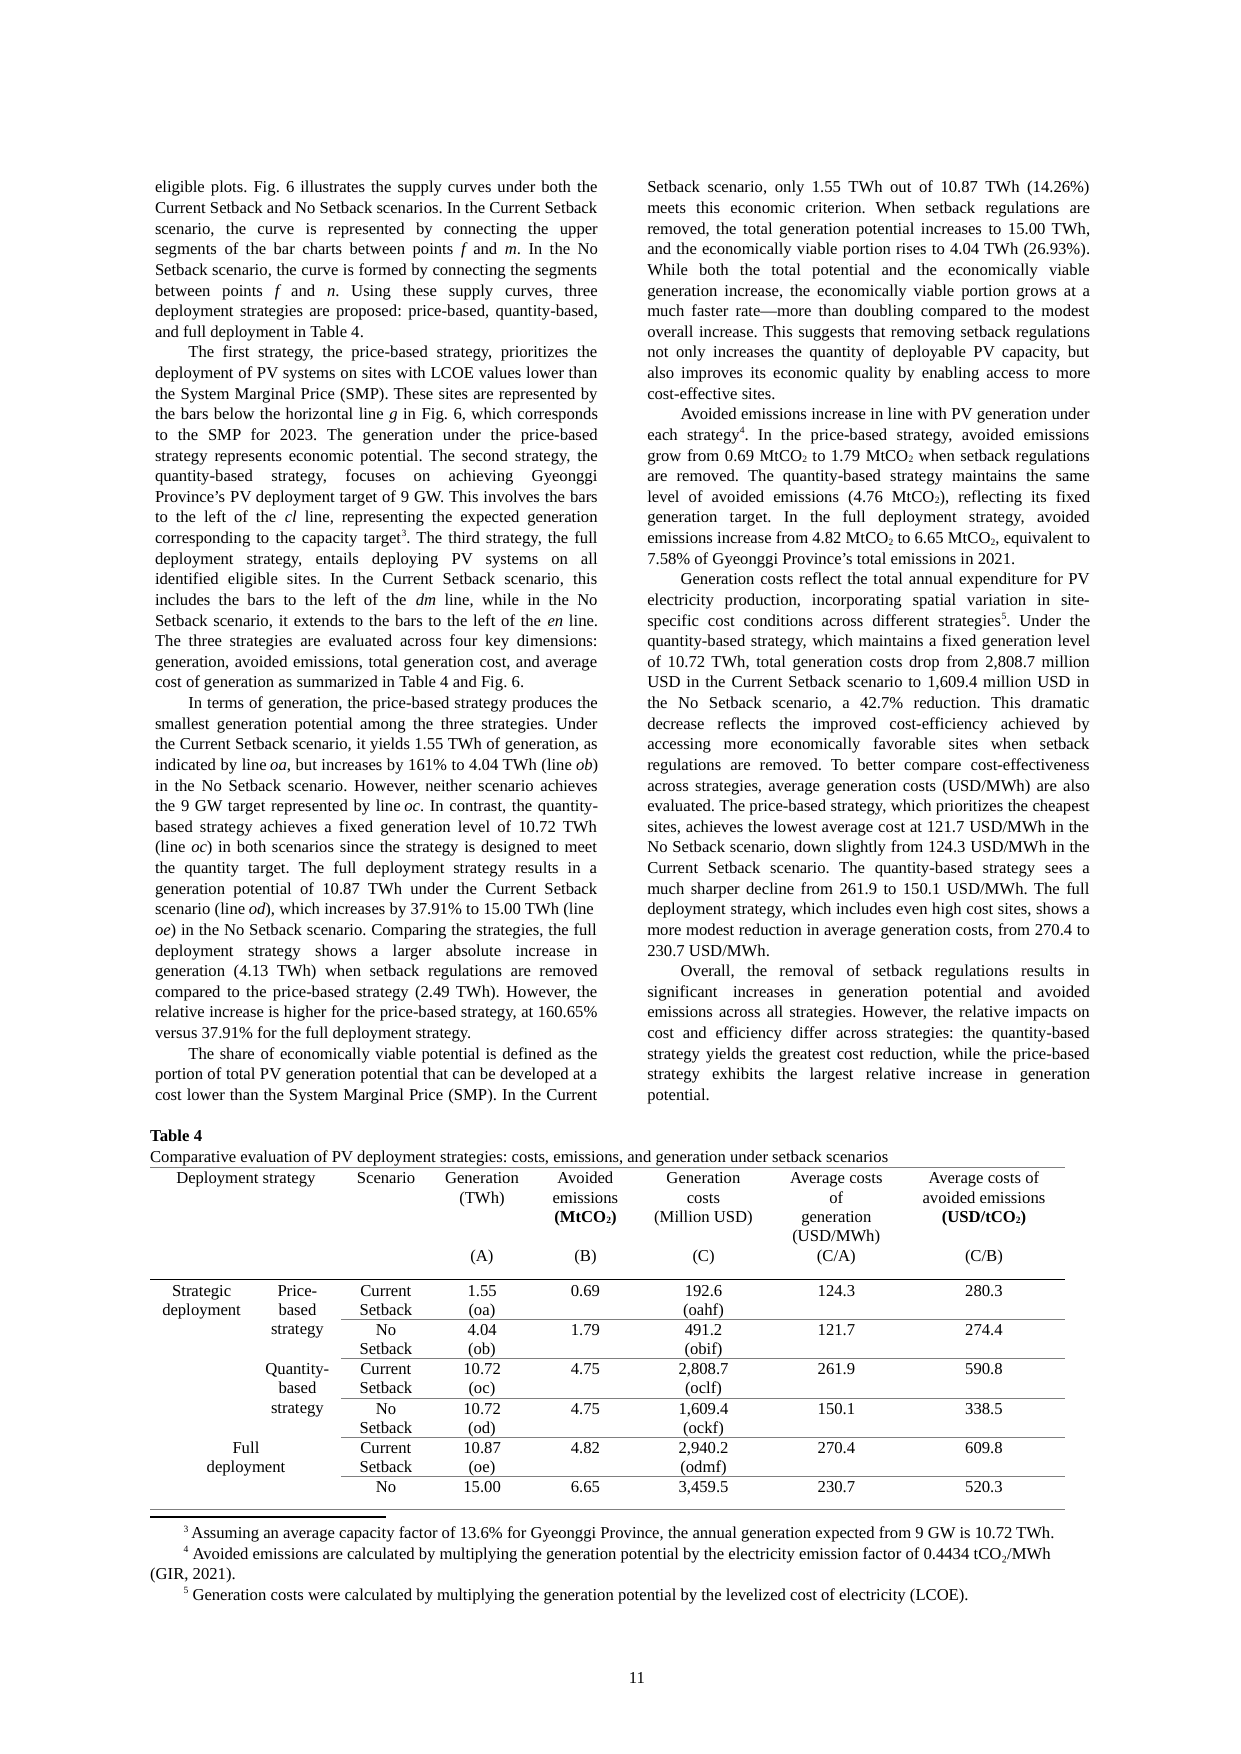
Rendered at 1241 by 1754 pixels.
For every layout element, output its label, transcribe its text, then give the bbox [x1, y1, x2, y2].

table_cell No Setback [341, 1399, 430, 1437]
text Overall, the removal of setback regulations results in significant increases in generation potential and avoided emissions across all strategies. However, the relative impacts on cost and efficiency differ across strategies: the quantity-based strategy yields the greatest cost reduction, while the price-based strategy exhibits the largest relative increase in generation potential. [647, 961, 1090, 1104]
table_header Avoided emissions (MtCO2) [534, 1168, 637, 1245]
table_cell Current Setback [341, 1280, 430, 1319]
table_cell 2,808.7 (oclf) [637, 1359, 770, 1397]
table_cell 192.6 (oahf) [637, 1280, 770, 1319]
table_cell 4.75 [534, 1399, 637, 1437]
table_cell 4.04 (ob) [430, 1320, 533, 1358]
table_cell 3,459.5 (oenf) [637, 1477, 770, 1509]
table_cell Quantity-based strategy [253, 1358, 341, 1437]
table_cell 274.4 [903, 1320, 1065, 1358]
table_cell 261.9 [770, 1359, 902, 1397]
table_cell Current Setback [341, 1438, 430, 1476]
table_cell 590.8 [903, 1359, 1065, 1397]
table_header Deployment strategy [150, 1168, 341, 1279]
table_cell 270.4 [770, 1438, 902, 1476]
text Comparative evaluation of PV deployment strategies: costs, emissions, and generation under setback scenarios [150, 1147, 1090, 1166]
table_cell 2,940.2 (odmf) [637, 1438, 770, 1476]
table_cell (B) [534, 1245, 637, 1279]
table_header Average costs of generation (USD/MWh) [770, 1168, 902, 1245]
text Generation costs reflect the total annual expenditure for PV electricity production, incorporating spatial variation in site-specific cost conditions across different strategies. Under the quantity-based strategy, which maintains a fixed generation level of 10.72 TWh, total generation costs drop from 2,808.7 million USD in the Current Setback scenario to 1,609.4 million USD in the No Setback scenario, a 42.7% reduction. This dramatic decrease reflects the improved cost-efficiency achieved by accessing more economically favorable sites when setback regulations are removed. To better compare cost-effectiveness across strategies, average generation costs (USD/MWh) are also evaluated. The price-based strategy, which prioritizes the cheapest sites, achieves the lowest average cost at 121.7 USD/MWh in the No Setback scenario, down slightly from 124.3 USD/MWh in the Current Setback scenario. The quantity-based strategy sees a much sharper decline from 261.9 to 150.1 USD/MWh. The full deployment strategy, which includes even high cost sites, shows a more modest reduction in average generation costs, from 270.4 to 230.7 USD/MWh. [647, 569, 1090, 959]
table_header Average costs of avoided emissions (USD/tCO2) [903, 1168, 1065, 1245]
table_cell 10.72 (oc) [430, 1359, 533, 1397]
table_cell 6.65 [534, 1477, 637, 1509]
table_cell 338.5 [903, 1399, 1065, 1437]
text Table 4 [150, 1126, 1090, 1145]
table_cell 4.75 [534, 1359, 637, 1397]
table_cell No Setback [341, 1320, 430, 1358]
table_cell 1.55 (oa) [430, 1280, 533, 1319]
table_cell 4.82 [534, 1438, 637, 1476]
table_cell 280.3 [903, 1280, 1065, 1319]
table_cell No Setback [341, 1477, 430, 1509]
table_cell 121.7 [770, 1320, 902, 1358]
table_cell 150.1 [770, 1399, 902, 1437]
table_header Scenario [341, 1168, 430, 1279]
table_header Generation (TWh) [430, 1168, 533, 1245]
table_cell 1,609.4 (ockf) [637, 1399, 770, 1437]
table_cell 230.7 [770, 1477, 902, 1509]
table_cell 609.8 [903, 1438, 1065, 1476]
table_cell Price-based strategy [253, 1280, 341, 1358]
table_cell (C/A) [770, 1245, 902, 1279]
table_cell 10.87 (oe) [430, 1438, 533, 1476]
table_cell Strategic deployment [150, 1280, 253, 1437]
table_cell 124.3 [770, 1280, 902, 1319]
text In terms of generation, the price-based strategy produces the smallest generation potential among the three strategies. Under the Current Setback scenario, it yields 1.55 TWh of generation, as indicated by line oa, but increases by 161% to 4.04 TWh (line ob) in the No Setback scenario. However, neither scenario achieves the 9 GW target represented by line oc. In contrast, the quantity-based strategy achieves a fixed generation level of 10.72 TWh (line oc) in both scenarios since the strategy is designed to meet the quantity target. The full deployment strategy results in a generation potential of 10.87 TWh under the Current Setback scenario (line od), which increases by 37.91% to 15.00 TWh (line oe) in the No Setback scenario. Comparing the strategies, the full deployment strategy shows a larger absolute increase in generation (4.13 TWh) when setback regulations are removed compared to the price-based strategy (2.49 TWh). However, the relative increase is higher for the price-based strategy, at 160.65% versus 37.91% for the full deployment strategy. [155, 693, 598, 1042]
table_cell 0.69 [534, 1280, 637, 1319]
text Avoided emissions increase in line with PV generation under each strategy. In the price-based strategy, avoided emissions grow from 0.69 MtCO2 to 1.79 MtCO2 when setback regulations are removed. The quantity-based strategy maintains the same level of avoided emissions (4.76 MtCO2), reflecting its fixed generation target. In the full deployment strategy, avoided emissions increase from 4.82 MtCO2 to 6.65 MtCO2, equivalent to 7.58% of Gyeonggi Province’s total emissions in 2021. [647, 404, 1090, 568]
table_cell Current Setback [341, 1359, 430, 1397]
table_cell (C) [637, 1245, 770, 1279]
table_cell 1.79 [534, 1320, 637, 1358]
text The share of economically viable potential is defined as the portion of total PV generation potential that can be developed at a cost lower than the System Marginal Price (SMP). In the Current Setback scenario, only 1.55 TWh out of 10.87 TWh (14.26%) meets this economic criterion. When setback regulations are removed, the total generation potential increases to 15.00 TWh, and the economically viable portion rises to 4.04 TWh (26.93%). While both the total potential and the economically viable generation increase, the economically viable portion grows at a much faster rate—more than doubling compared to the modest overall increase. This suggests that removing setback regulations not only increases the quantity of deployable PV capacity, but also improves its economic quality by enabling access to more cost-effective sites. [647, 177, 1090, 403]
table_cell (C/B) [903, 1245, 1065, 1279]
table_cell (A) [430, 1245, 533, 1279]
table_cell 15.00 (oe) [430, 1477, 533, 1509]
table_cell Full deployment [150, 1437, 341, 1509]
table_cell 10.72 (od) [430, 1399, 533, 1437]
table_cell 520.3 [903, 1477, 1065, 1509]
table_header Generation costs (Million USD) [637, 1168, 770, 1245]
table_cell 491.2 (obif) [637, 1320, 770, 1358]
text The first strategy, the price-based strategy, prioritizes the deployment of PV systems on sites with LCOE values lower than the System Marginal Price (SMP). These sites are represented by the bars below the horizontal line g in Fig. 6, which corresponds to the SMP for 2023. The generation under the price-based strategy represents economic potential. The second strategy, the quantity-based strategy, focuses on achieving Gyeonggi Province’s PV deployment target of 9 GW. This involves the bars to the left of the cl line, representing the expected generation corresponding to the capacity target. The third strategy, the full deployment strategy, entails deploying PV systems on all identified eligible sites. In the Current Setback scenario, this includes the bars to the left of the dm line, while in the No Setback scenario, it extends to the bars to the left of the en line. The three strategies are evaluated across four key dimensions: generation, avoided emissions, total generation cost, and average cost of generation as summarized in Table 4 and Fig. 6. [155, 342, 598, 691]
